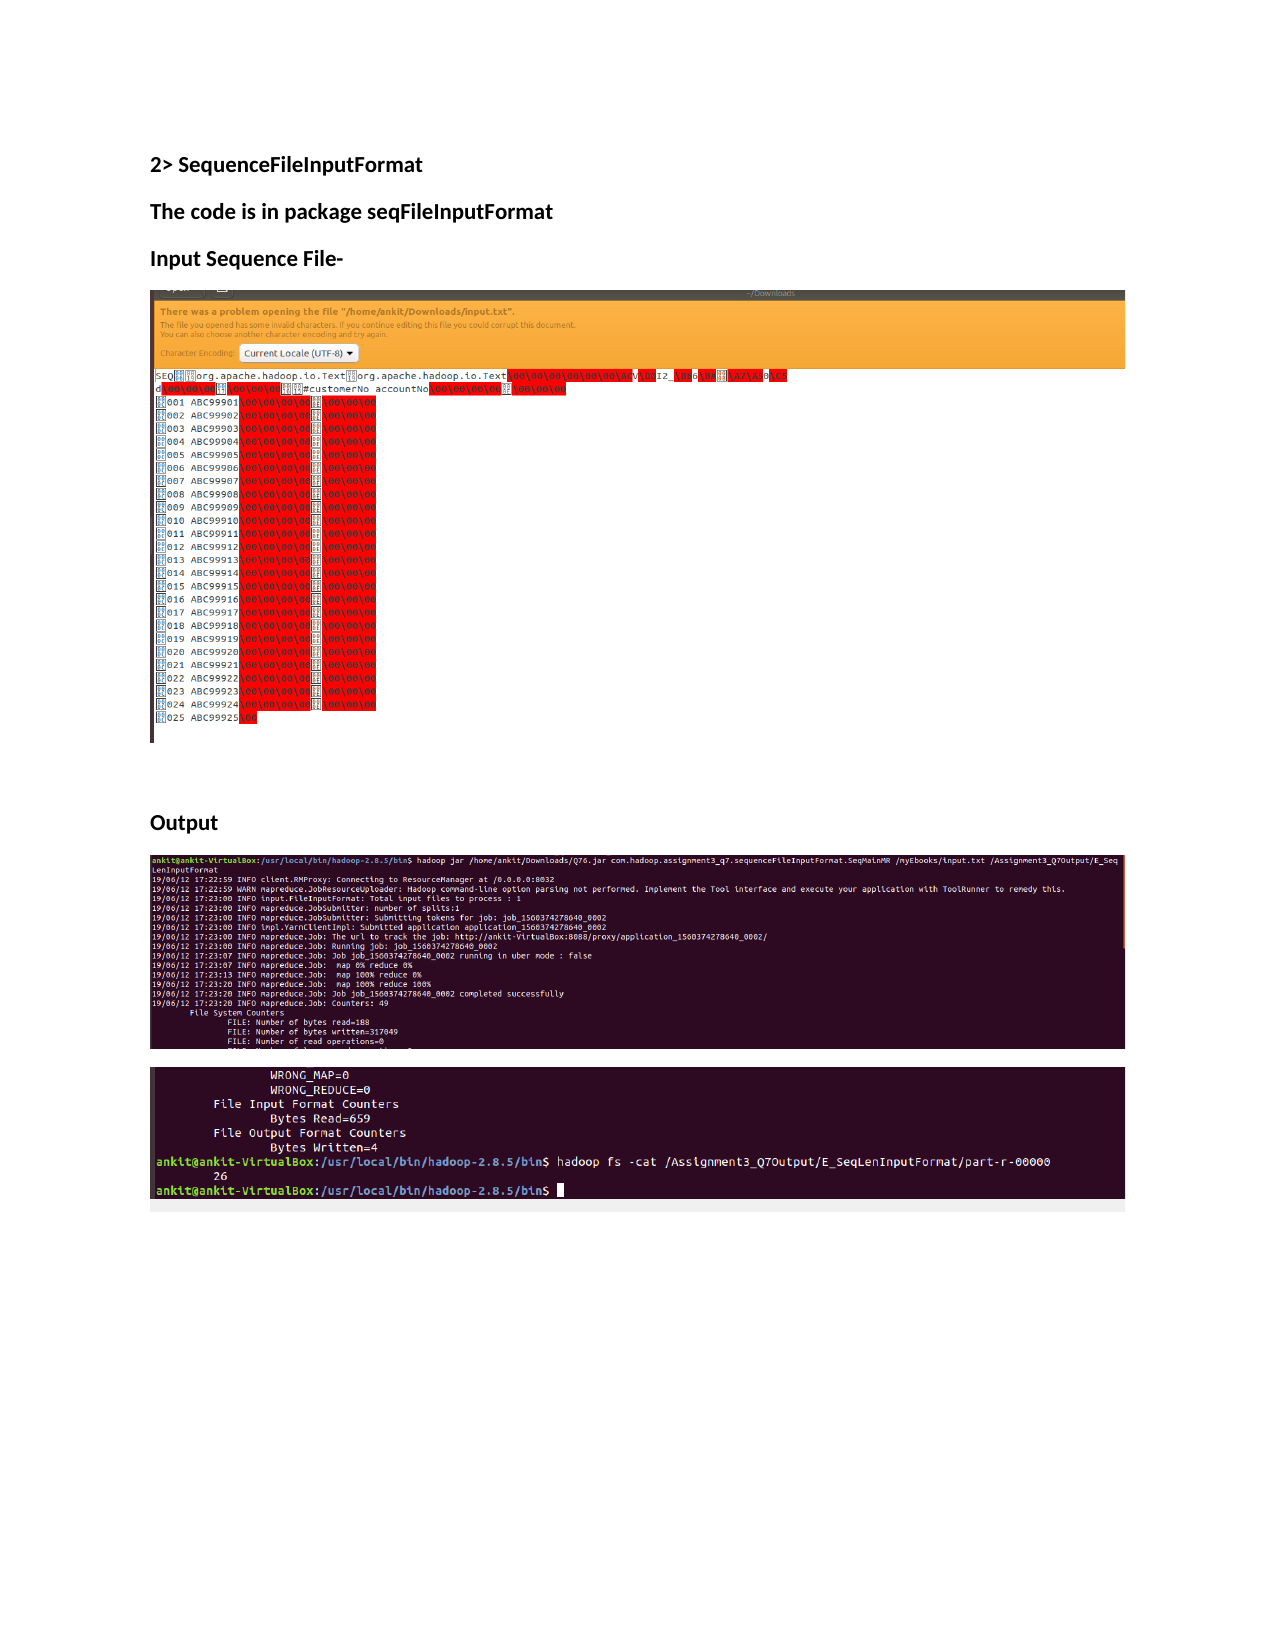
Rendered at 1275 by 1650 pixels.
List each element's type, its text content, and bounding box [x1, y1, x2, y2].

text Output [150, 808, 1125, 836]
text The code is in package seqFileInputFormat [150, 197, 1125, 225]
text 2> SequenceFileInputFormat [150, 150, 1125, 178]
text Input Sequence File- [150, 244, 1125, 272]
picture [150, 855, 1125, 1049]
picture [150, 1067, 1125, 1212]
picture [150, 290, 1125, 743]
